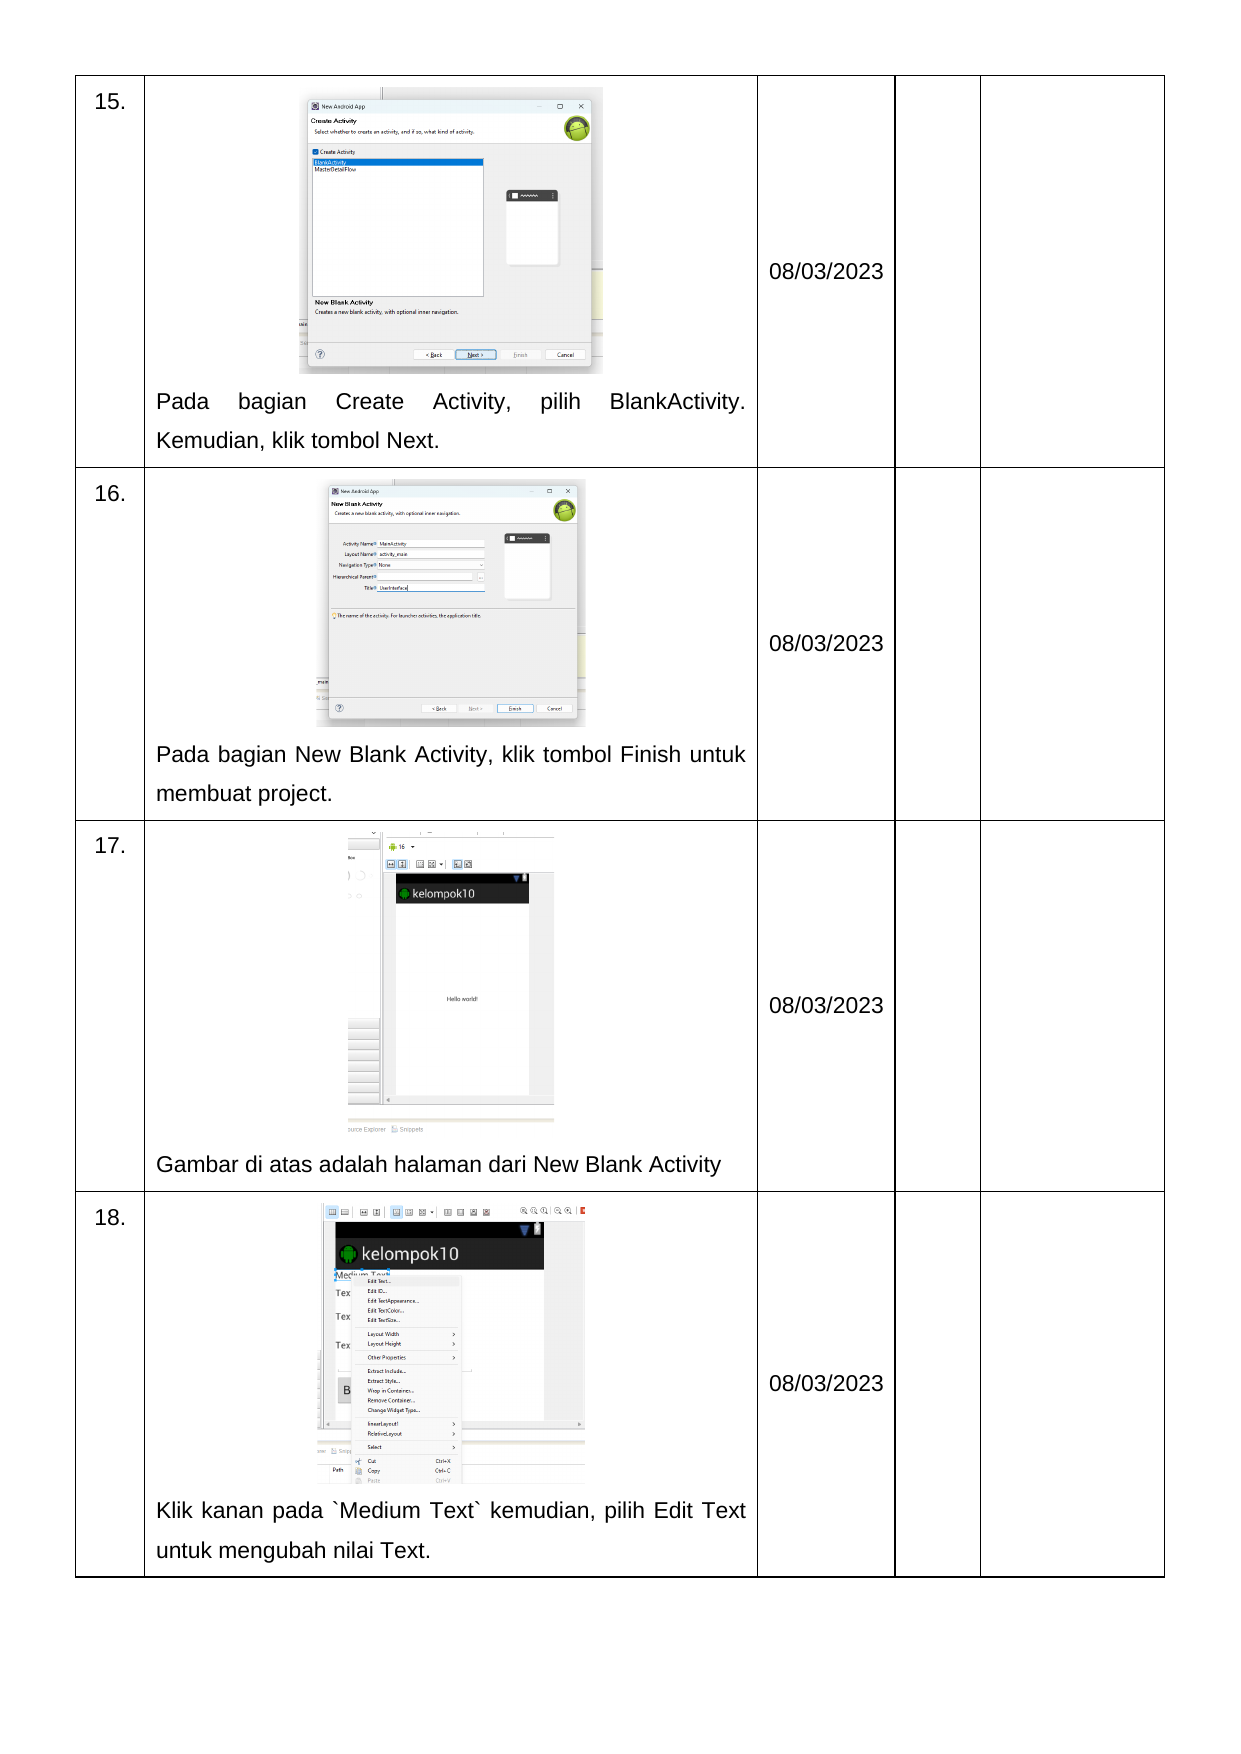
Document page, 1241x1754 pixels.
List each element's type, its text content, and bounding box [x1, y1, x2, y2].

table_cell 08/03/2023 [758, 821, 894, 1191]
table_cell 17. [76, 821, 144, 1191]
table_cell [896, 468, 980, 819]
table_cell [896, 821, 980, 1191]
table_cell Gambar di atas adalah halaman dari New Blank Activity [145, 821, 757, 1191]
table_cell [981, 821, 1164, 1191]
picture [348, 832, 555, 1138]
table_cell [981, 1192, 1164, 1576]
table_cell [896, 76, 980, 467]
table_cell 16. [76, 468, 144, 819]
picture [317, 1203, 585, 1484]
table_cell Pada bagian Create Activity, pilih BlankActivity. Kemudian, klik tombol Next. [145, 76, 757, 467]
picture [316, 479, 586, 727]
table_cell Klik kanan pada `Medium Text` kemudian, pilih Edit Text untuk mengubah nilai Text. [145, 1192, 757, 1576]
table_cell 08/03/2023 [758, 76, 894, 467]
table_cell 08/03/2023 [758, 468, 894, 819]
table_cell 18. [76, 1192, 144, 1576]
table_cell 08/03/2023 [758, 1192, 894, 1576]
table_cell 15. [76, 76, 144, 467]
table_cell [981, 468, 1164, 819]
table_cell [981, 76, 1164, 467]
table_cell [896, 1192, 980, 1576]
picture [299, 87, 603, 374]
table_cell Pada bagian New Blank Activity, klik tombol Finish untuk membuat project. [145, 468, 757, 819]
